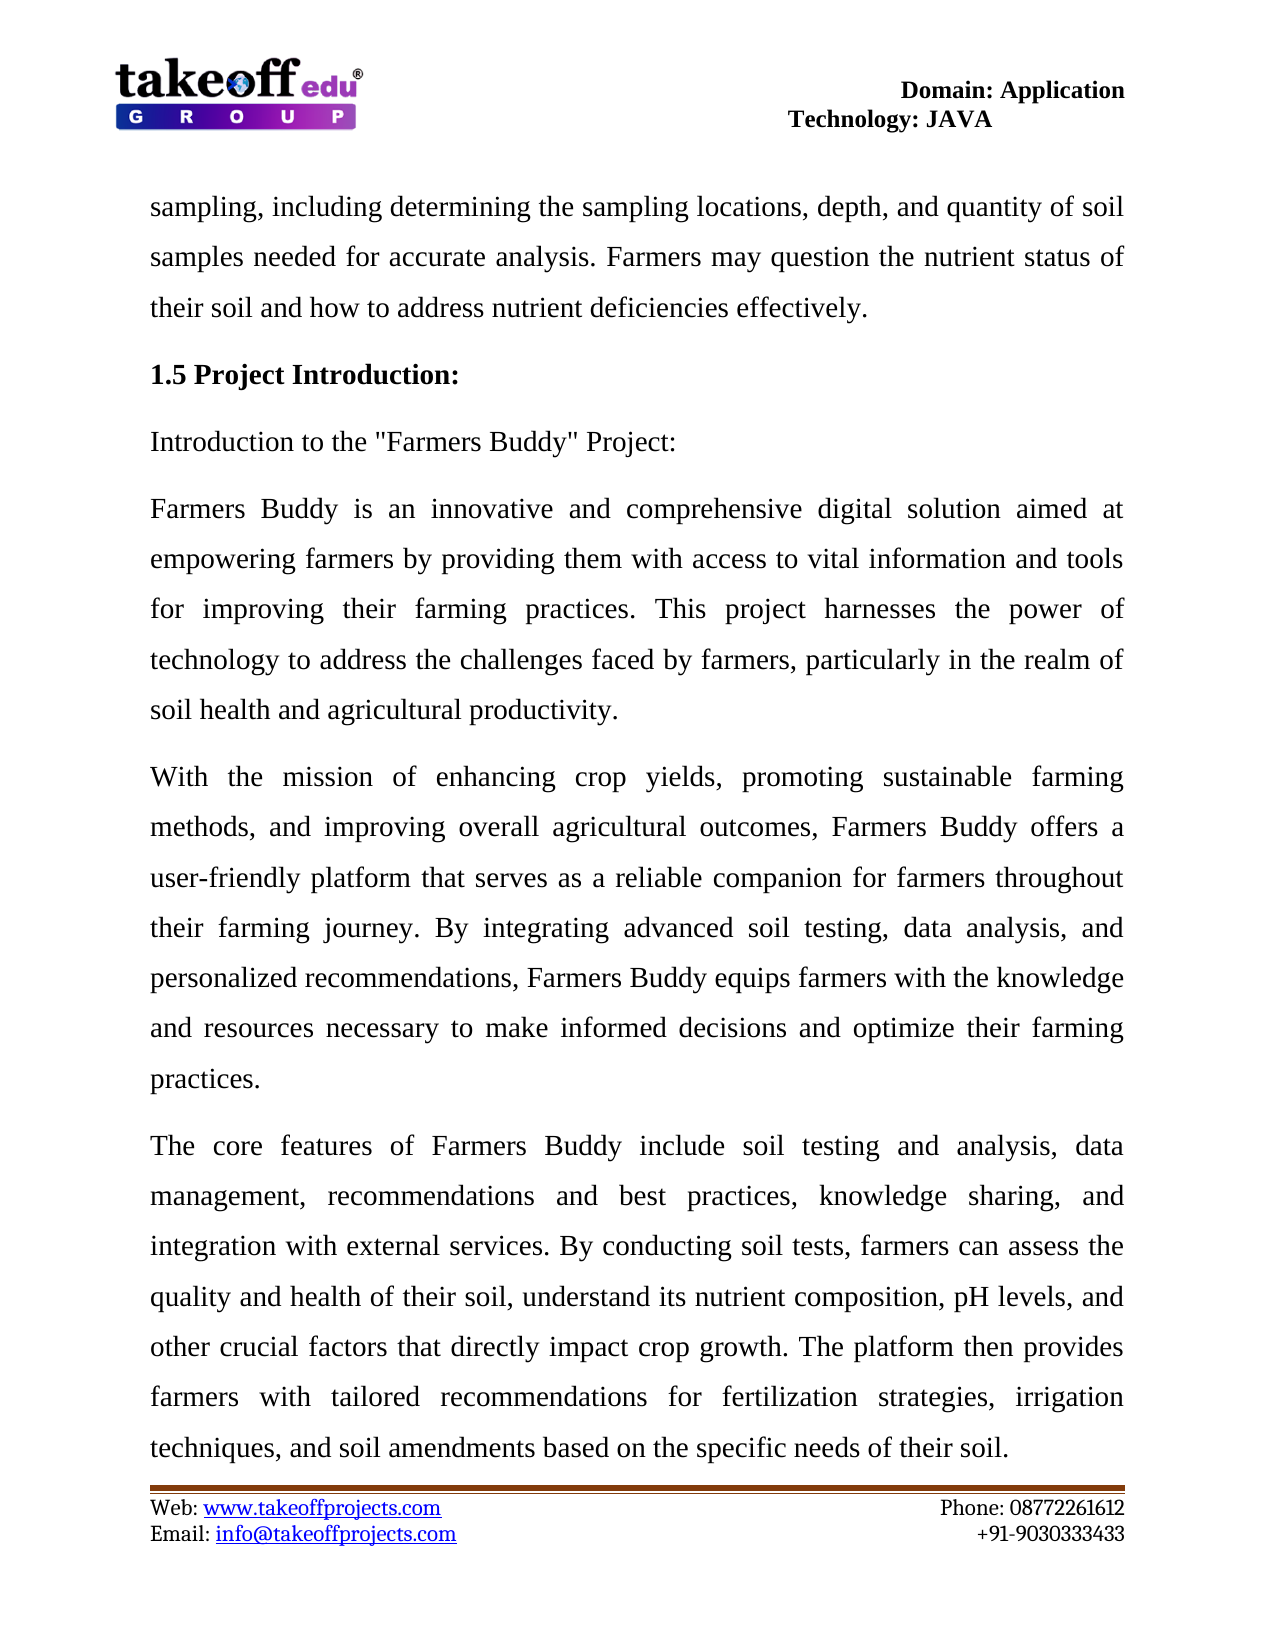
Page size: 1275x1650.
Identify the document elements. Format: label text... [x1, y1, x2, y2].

text 1.5 Project Introduction: [150, 357, 1125, 390]
picture [112, 53, 366, 140]
text The core features of Farmers Buddy include soil testing and analysis, data management, recommendations and best practices, knowledge sharing, and integration with external services. By conducting soil tests, farmers can assess the quality and health of their soil, understand its nutrient composition, pH levels, and other crucial factors that directly impact crop growth. The platform then provides farmers with tailored recommendations for fertilization strategies, irrigation techniques, and soil amendments based on the specific needs of their soil. [150, 1128, 1125, 1463]
text Introduction to the "Farmers Buddy" Project: [150, 424, 1125, 457]
text With the mission of enhancing crop yields, promoting sustainable farming methods, and improving overall agricultural outcomes, Farmers Buddy offers a user-friendly platform that serves as a reliable companion for farmers throughout their farming journey. By integrating advanced soil testing, data analysis, and personalized recommendations, Farmers Buddy equips farmers with the knowledge and resources necessary to make informed decisions and optimize their farming practices. [150, 759, 1125, 1094]
text Farmers Buddy is an innovative and comprehensive digital solution aimed at empowering farmers by providing them with access to vital information and tools for improving their farming practices. This project harnesses the power of technology to address the challenges faced by farmers, particularly in the realm of soil health and agricultural productivity. [150, 491, 1125, 726]
